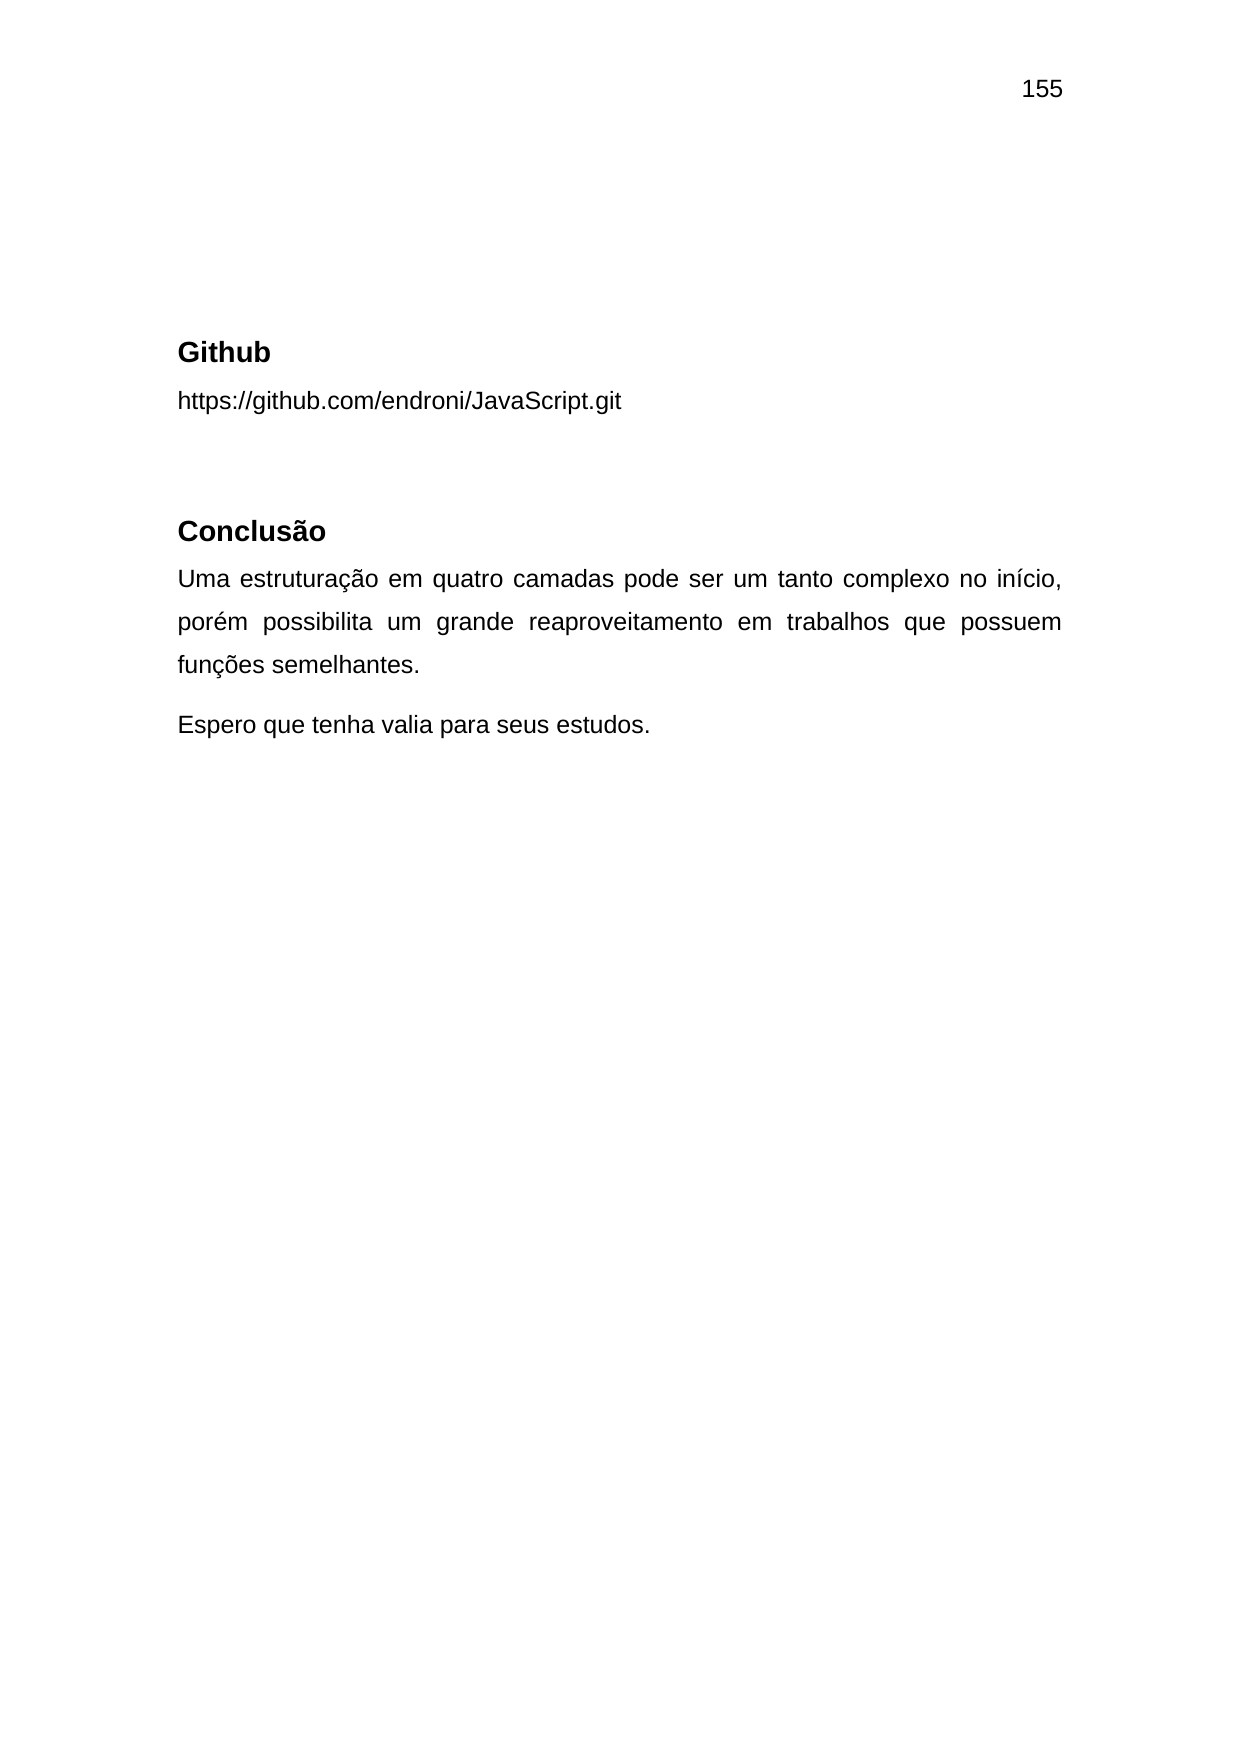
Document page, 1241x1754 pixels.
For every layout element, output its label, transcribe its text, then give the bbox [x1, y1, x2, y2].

subtitle Conclusão [177, 513, 1063, 547]
text Espero que tenha valia para seus estudos. [177, 710, 1063, 739]
subtitle Github [177, 335, 1063, 369]
text Uma estruturação em quatro camadas pode ser um tanto complexo no início, porém possibilita um grande reaproveitamento em trabalhos que possuem funções semelhantes. [177, 564, 1063, 679]
text https://github.com/endroni/JavaScript.git [177, 386, 1063, 414]
